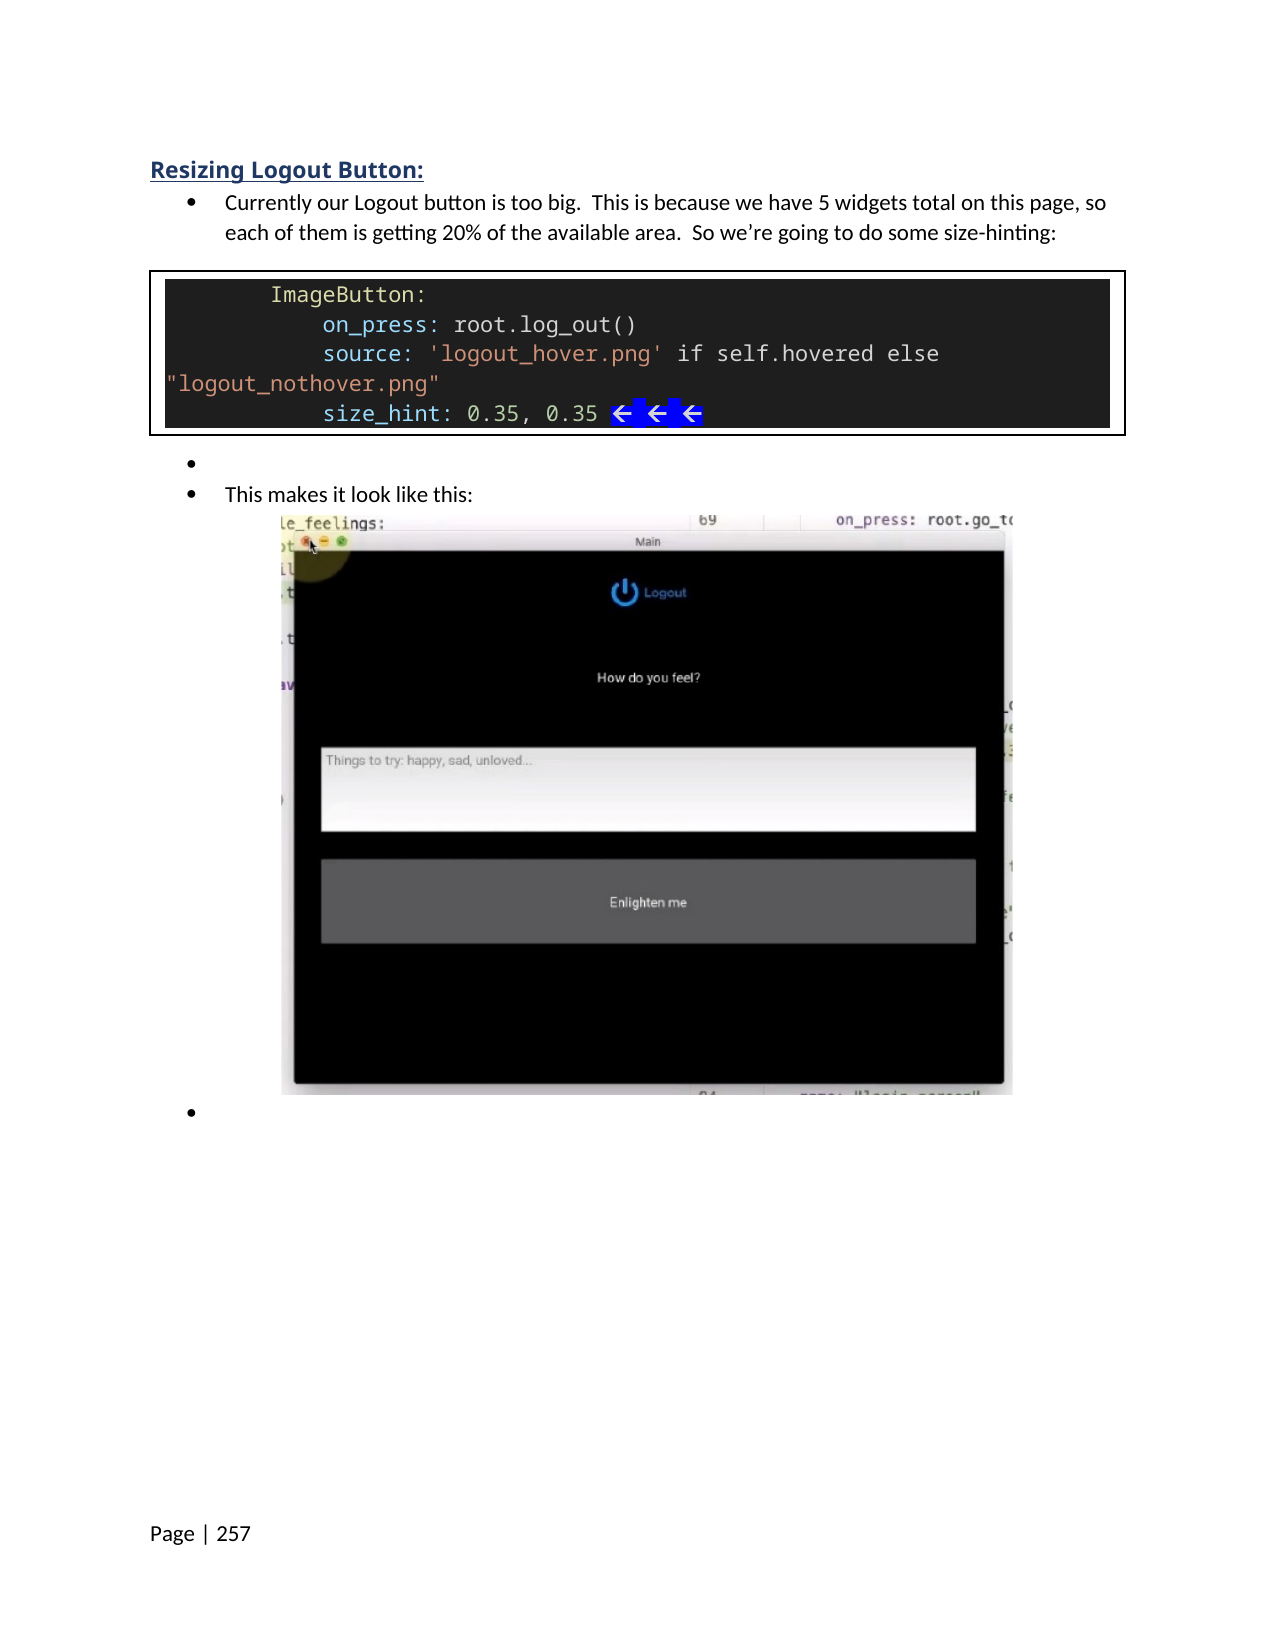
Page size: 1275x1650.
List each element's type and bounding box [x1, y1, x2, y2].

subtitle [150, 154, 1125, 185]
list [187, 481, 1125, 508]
picture [281, 515, 1013, 1095]
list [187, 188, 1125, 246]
